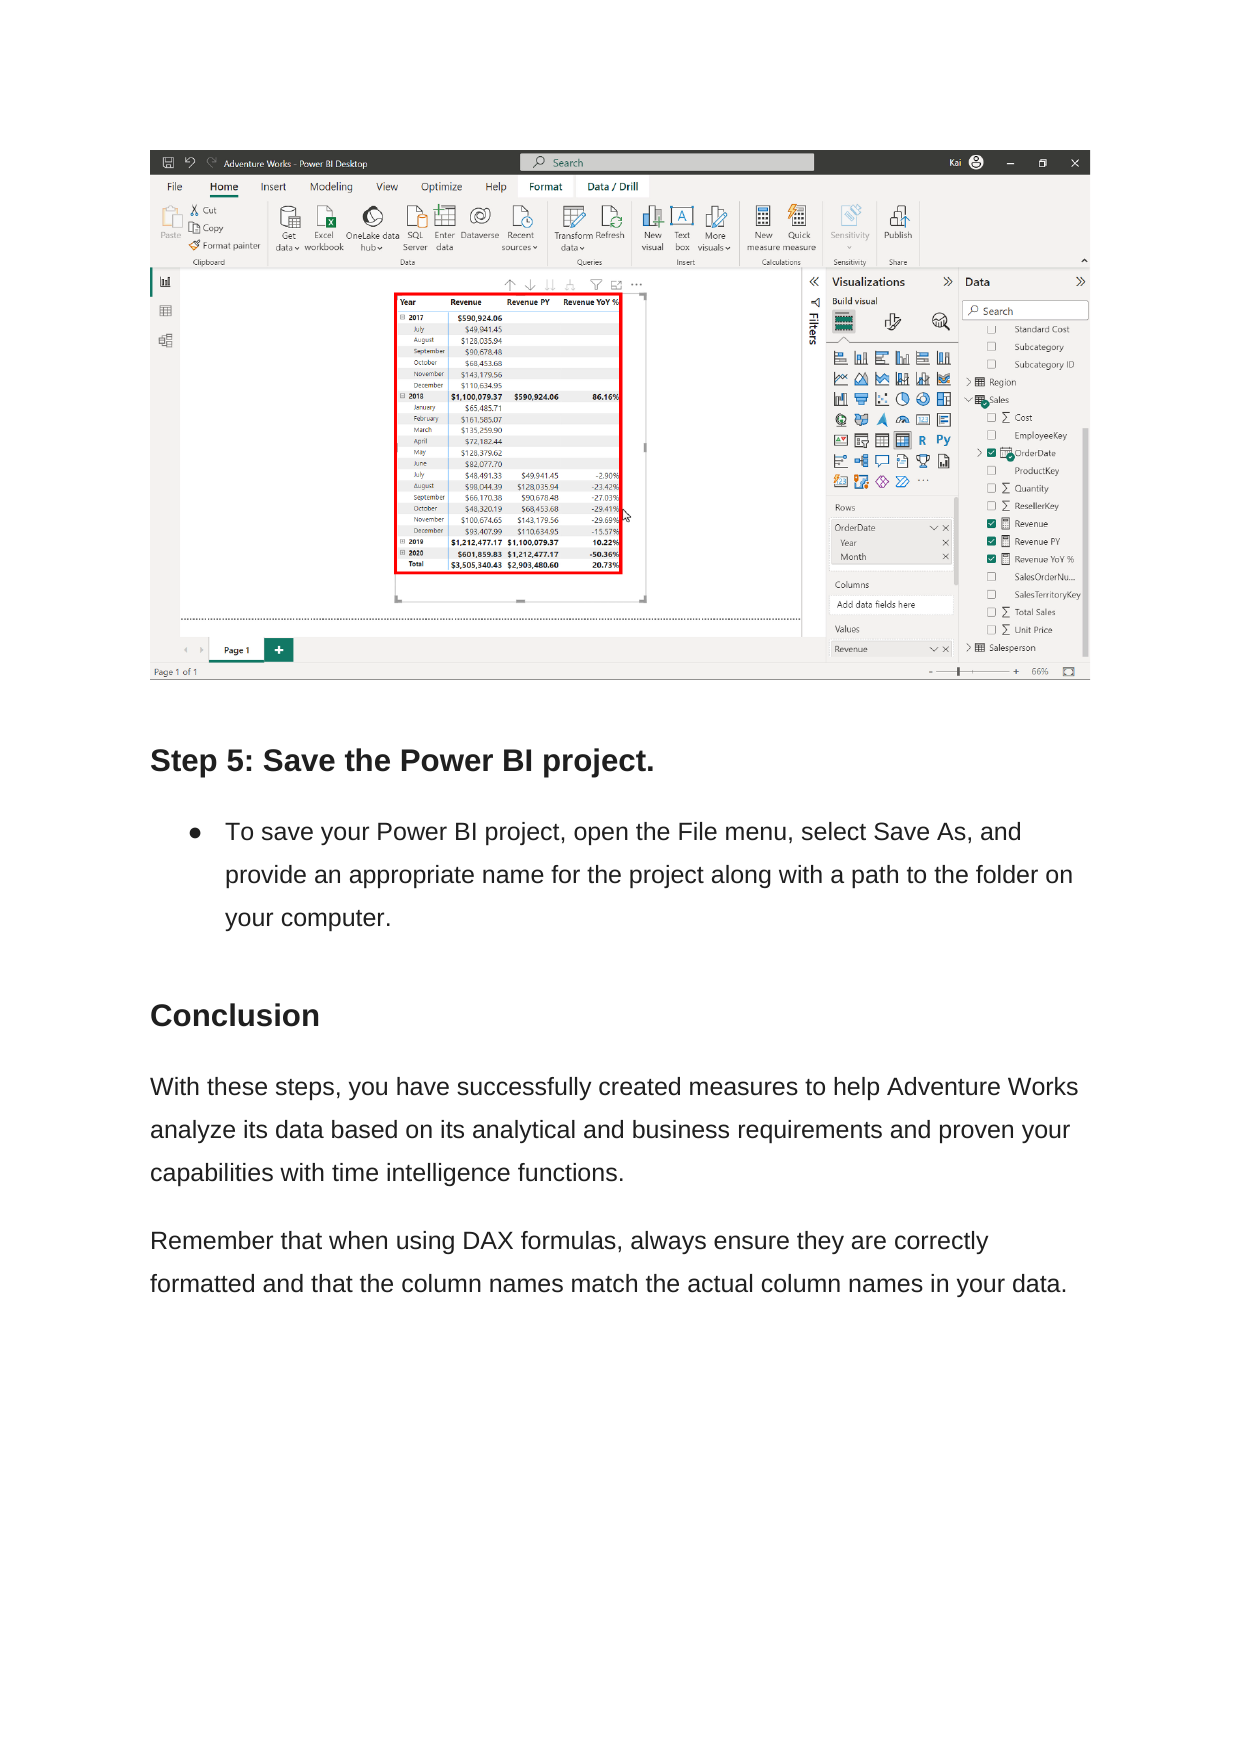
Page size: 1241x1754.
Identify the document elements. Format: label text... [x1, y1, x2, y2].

subtitle Step 5: Save the Power BI project. [150, 742, 1090, 778]
picture [150, 150, 1091, 680]
list To save your Power BI project, open the File menu, select Save As, and provide an appropriate name for the project along with a path to the folder on your computer. [187, 817, 1090, 932]
subtitle Conclusion [150, 997, 1090, 1032]
text With these steps, you have successfully created measures to help Adventure Works analyze its data based on its analytical and business requirements and proven your capabilities with time intelligence functions. [150, 1071, 1090, 1186]
text Remember that when using DAX formulas, always ensure they are correctly formatted and that the column names match the actual column names in your data. [150, 1226, 1090, 1298]
